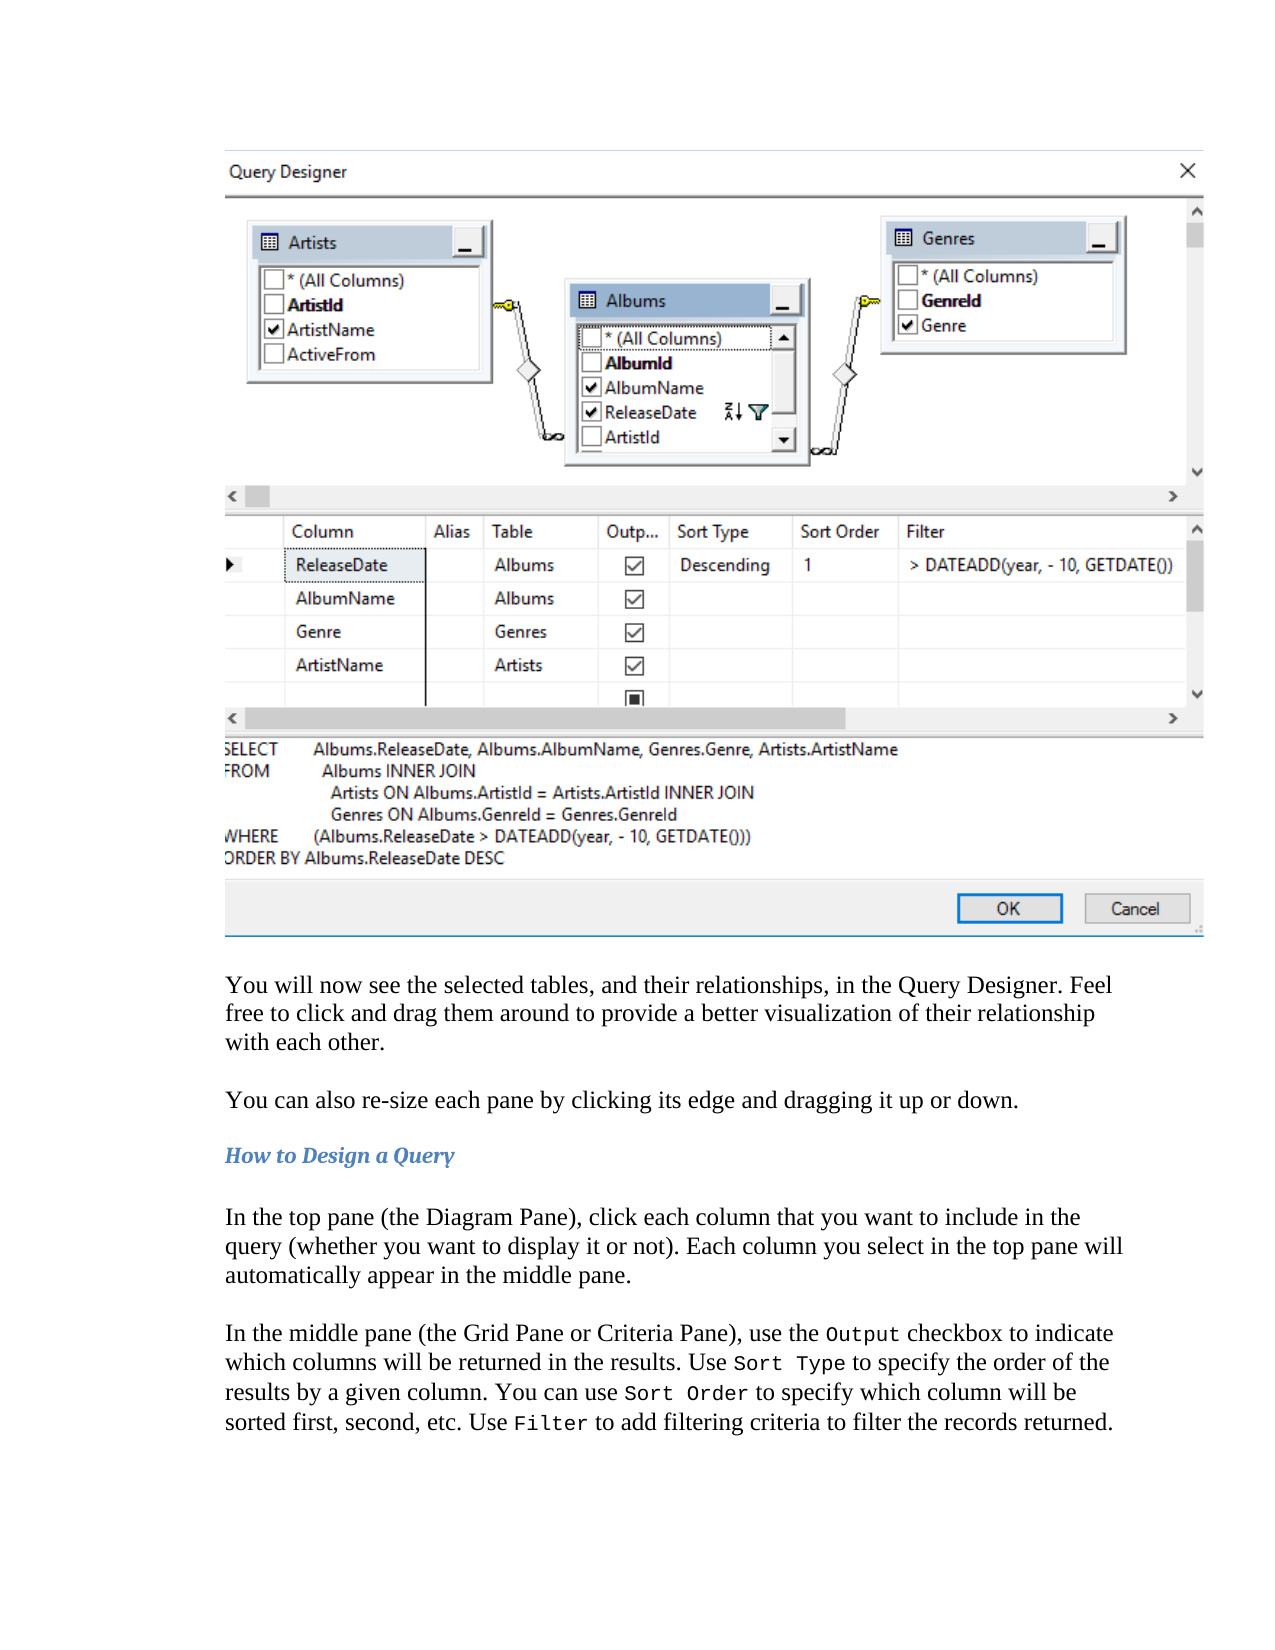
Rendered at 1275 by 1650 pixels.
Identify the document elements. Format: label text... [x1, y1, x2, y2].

subtitle How to Design a Query [225, 1143, 1125, 1169]
text In the top pane (the Diagram Pane), click each column that you want to include in the query (whether you want to display it or not). Each column you select in the top pane will automatically appear in the middle pane. [225, 1202, 1125, 1289]
text In the middle pane (the Grid Pane or Criteria Pane), use the Output checkbox to indicate which columns will be returned in the results. Use Sort Type to specify the order of the results by a given column. You can use Sort Order to specify which column will be sorted first, second, etc. Use Filter to add filtering criteria to filter the records returned. [225, 1318, 1125, 1436]
text You can also re-size each pane by clicking its edge and dragging it up or down. [225, 1085, 1125, 1114]
picture [225, 150, 1204, 937]
text You will now see the selected tables, and their relationships, in the Query Designer. Feel free to click and drag them around to provide a better visualization of their relationship with each other. [225, 970, 1125, 1056]
